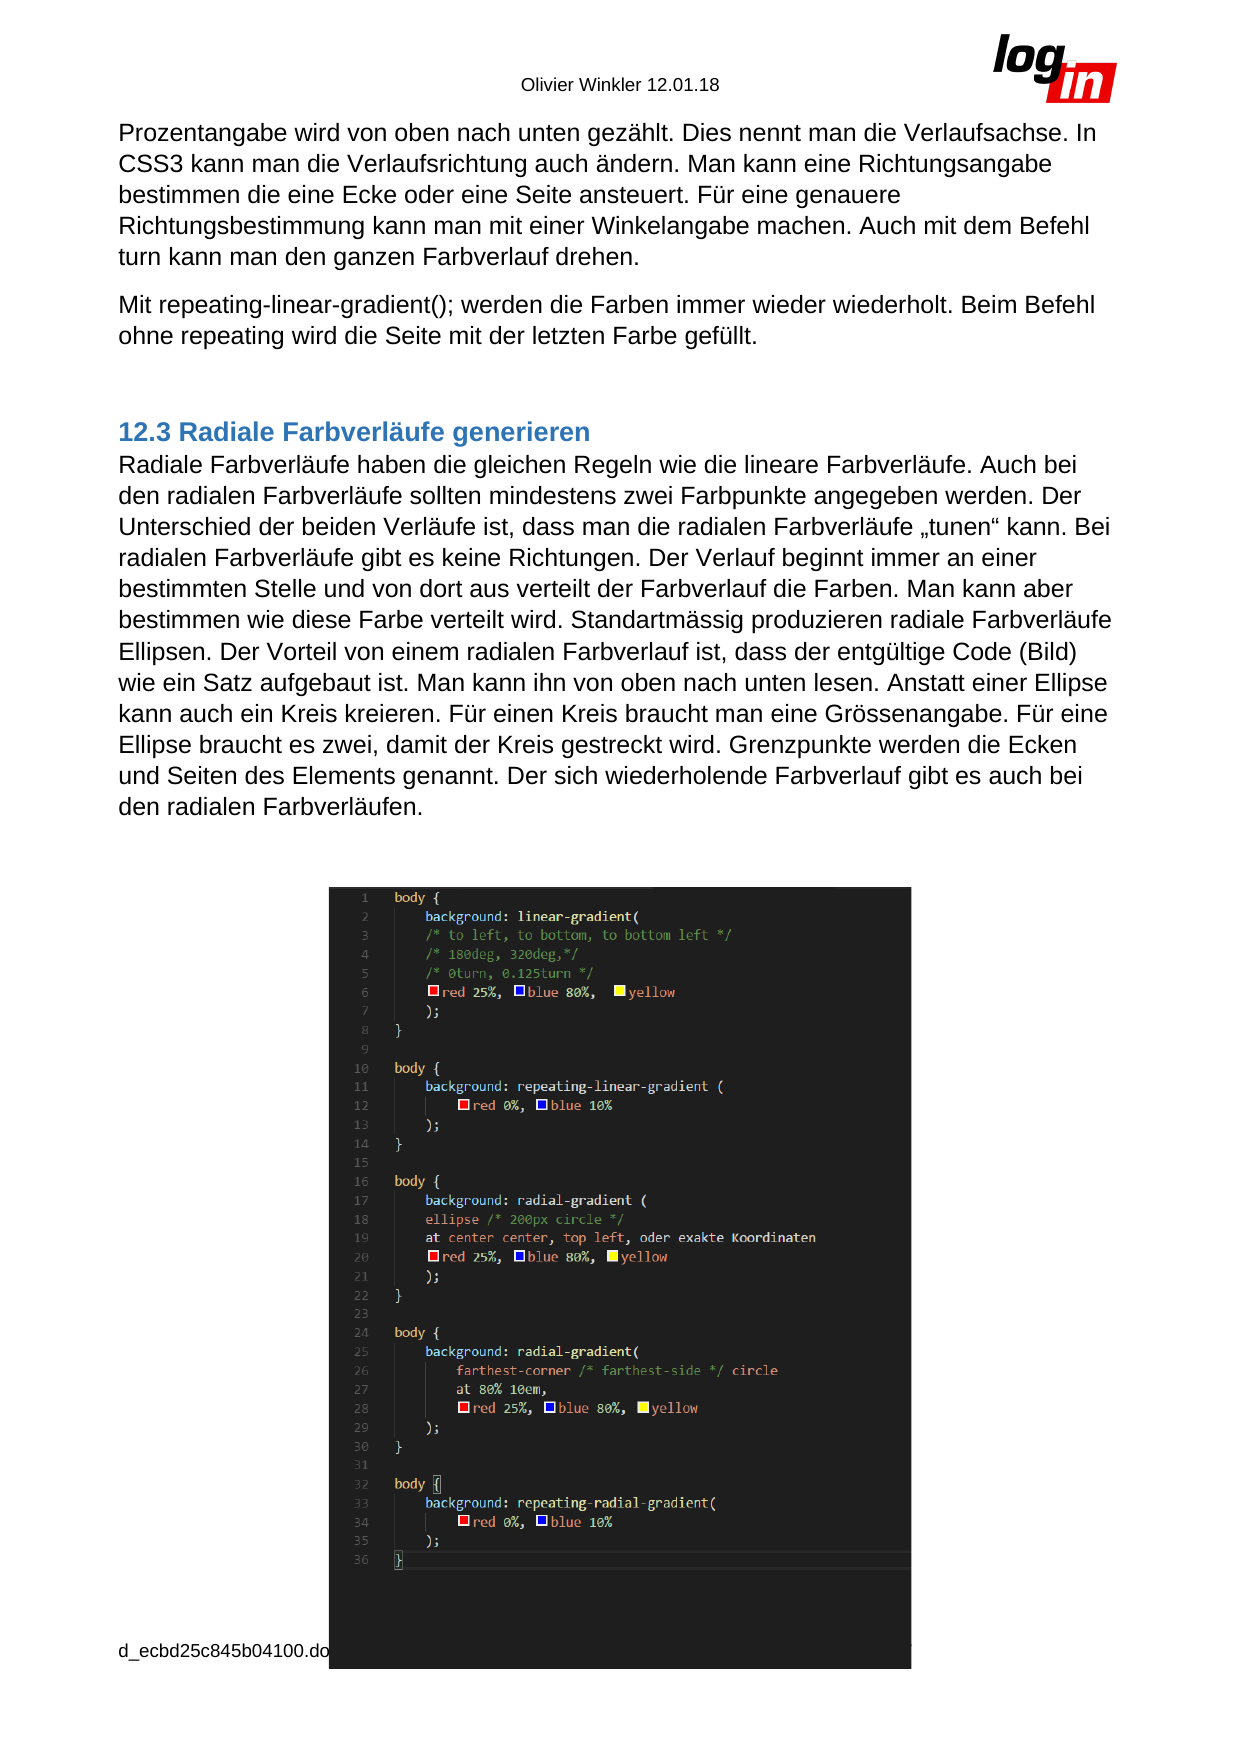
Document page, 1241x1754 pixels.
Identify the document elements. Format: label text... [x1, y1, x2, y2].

picture [993, 34, 1117, 103]
picture [328, 887, 912, 1669]
text Radiale Farbverläufe haben die gleichen Regeln wie die lineare Farbverläufe. Auch bei den radialen Farbverläufe sollten mindestens zwei Farbpunkte angegeben werden. Der Unterschied der beiden Verläufe ist, dass man die radialen Farbverläufe „tunen“ kann. Bei radialen Farbverläufe gibt es keine Richtungen. Der Verlauf beginnt immer an einer bestimmten Stelle und von dort aus verteilt der Farbverlauf die Farben. Man kann aber bestimmen wie diese Farbe verteilt wird. Standartmässig produzieren radiale Farbverläufe Ellipsen. Der Vorteil von einem radialen Farbverlauf ist, dass der entgültige Code (Bild) wie ein Satz aufgebaut ist. Man kann ihn von oben nach unten lesen. Anstatt einer Ellipse kann auch ein Kreis kreieren. Für einen Kreis braucht man eine Grössenangabe. Für eine Ellipse braucht es zwei, damit der Kreis gestreckt wird. Grenzpunkte werden die Ecken und Seiten des Elements genannt. Der sich wiederholende Farbverlauf gibt es auch bei den radialen Farbverläufen. [118, 450, 1122, 820]
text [118, 118, 1122, 271]
text Mit repeating-linear-gradient(); werden die Farben immer wieder wiederholt. Beim Befehl ohne repeating wird die Seite mit der letzten Farbe gefüllt. [118, 290, 1122, 350]
subtitle 12.3 Radiale Farbverläufe generieren [118, 416, 1122, 448]
